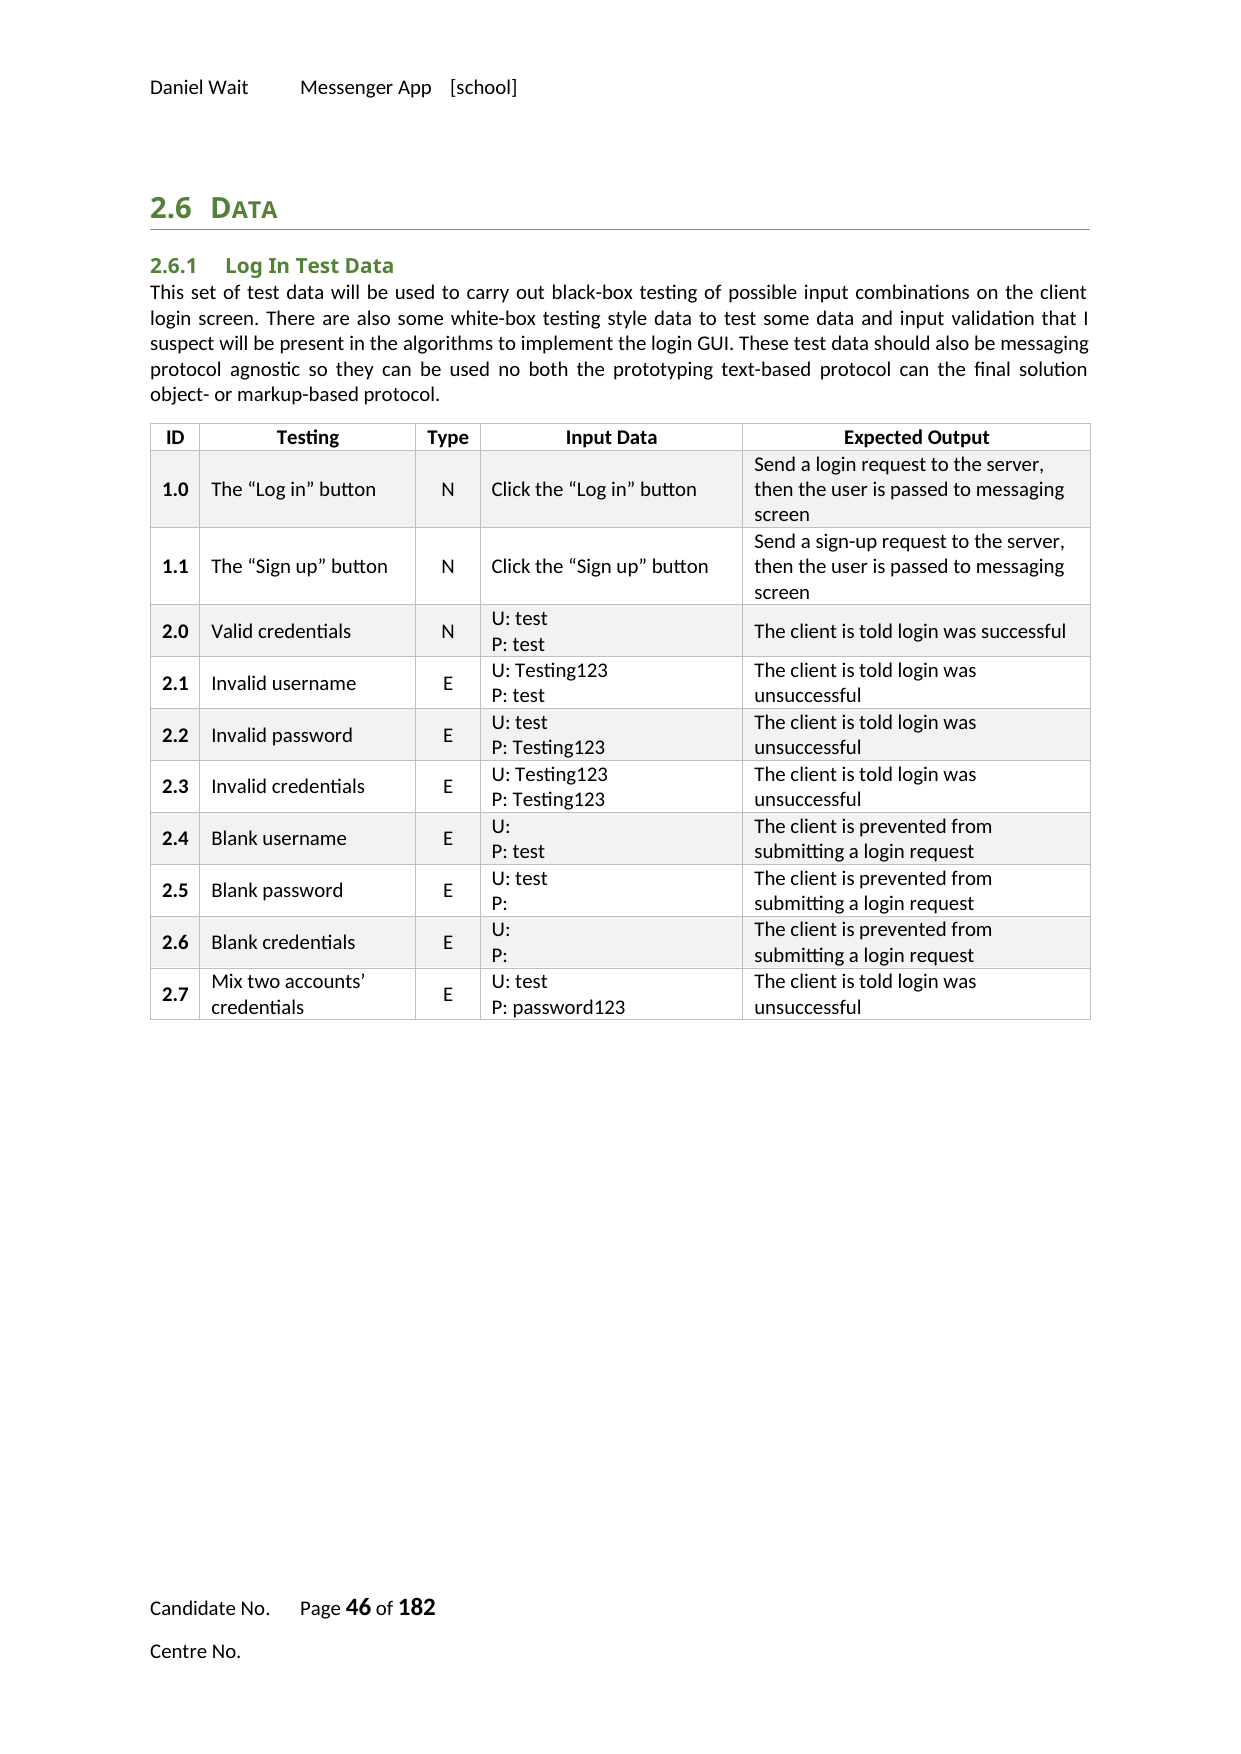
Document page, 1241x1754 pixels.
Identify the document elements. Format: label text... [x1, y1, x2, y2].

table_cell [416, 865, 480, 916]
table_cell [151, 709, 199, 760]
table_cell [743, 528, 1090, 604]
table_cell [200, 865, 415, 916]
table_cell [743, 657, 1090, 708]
text This set of test data will be used to carry out black-box testing of possible input combinations on the client login screen. There are also some white-box testing style data to test some data and input validation that I suspect will be present in the algorithms to implement the login GUI. These test data should also be messaging protocol agnostic so they can be used no both the prototyping text-based protocol can the final solution object- or markup-based protocol. [150, 279, 1090, 407]
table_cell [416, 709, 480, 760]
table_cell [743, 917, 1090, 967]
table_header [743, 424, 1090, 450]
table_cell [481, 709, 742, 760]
subtitle Log In Test Data [150, 251, 1090, 279]
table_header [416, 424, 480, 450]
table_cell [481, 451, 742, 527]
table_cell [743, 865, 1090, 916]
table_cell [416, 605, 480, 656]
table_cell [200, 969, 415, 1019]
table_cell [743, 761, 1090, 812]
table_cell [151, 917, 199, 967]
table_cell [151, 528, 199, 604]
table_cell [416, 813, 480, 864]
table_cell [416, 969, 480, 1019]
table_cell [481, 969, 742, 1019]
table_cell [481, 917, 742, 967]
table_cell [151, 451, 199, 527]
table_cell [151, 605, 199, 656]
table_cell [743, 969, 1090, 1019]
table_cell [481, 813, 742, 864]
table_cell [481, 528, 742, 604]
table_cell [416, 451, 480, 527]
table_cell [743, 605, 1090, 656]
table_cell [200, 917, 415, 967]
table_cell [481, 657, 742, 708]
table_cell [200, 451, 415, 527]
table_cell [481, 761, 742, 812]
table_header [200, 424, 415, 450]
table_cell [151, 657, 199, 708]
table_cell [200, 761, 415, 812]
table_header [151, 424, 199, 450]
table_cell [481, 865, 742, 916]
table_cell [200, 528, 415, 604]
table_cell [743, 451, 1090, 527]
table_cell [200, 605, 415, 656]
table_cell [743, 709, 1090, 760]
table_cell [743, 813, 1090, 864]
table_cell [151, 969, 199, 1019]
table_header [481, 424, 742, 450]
subtitle Data [150, 187, 1090, 229]
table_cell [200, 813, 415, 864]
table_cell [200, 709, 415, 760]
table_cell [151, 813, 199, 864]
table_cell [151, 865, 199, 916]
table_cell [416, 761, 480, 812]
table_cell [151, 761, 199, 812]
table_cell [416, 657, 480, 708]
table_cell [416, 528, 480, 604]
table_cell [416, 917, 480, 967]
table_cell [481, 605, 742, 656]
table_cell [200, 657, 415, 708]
